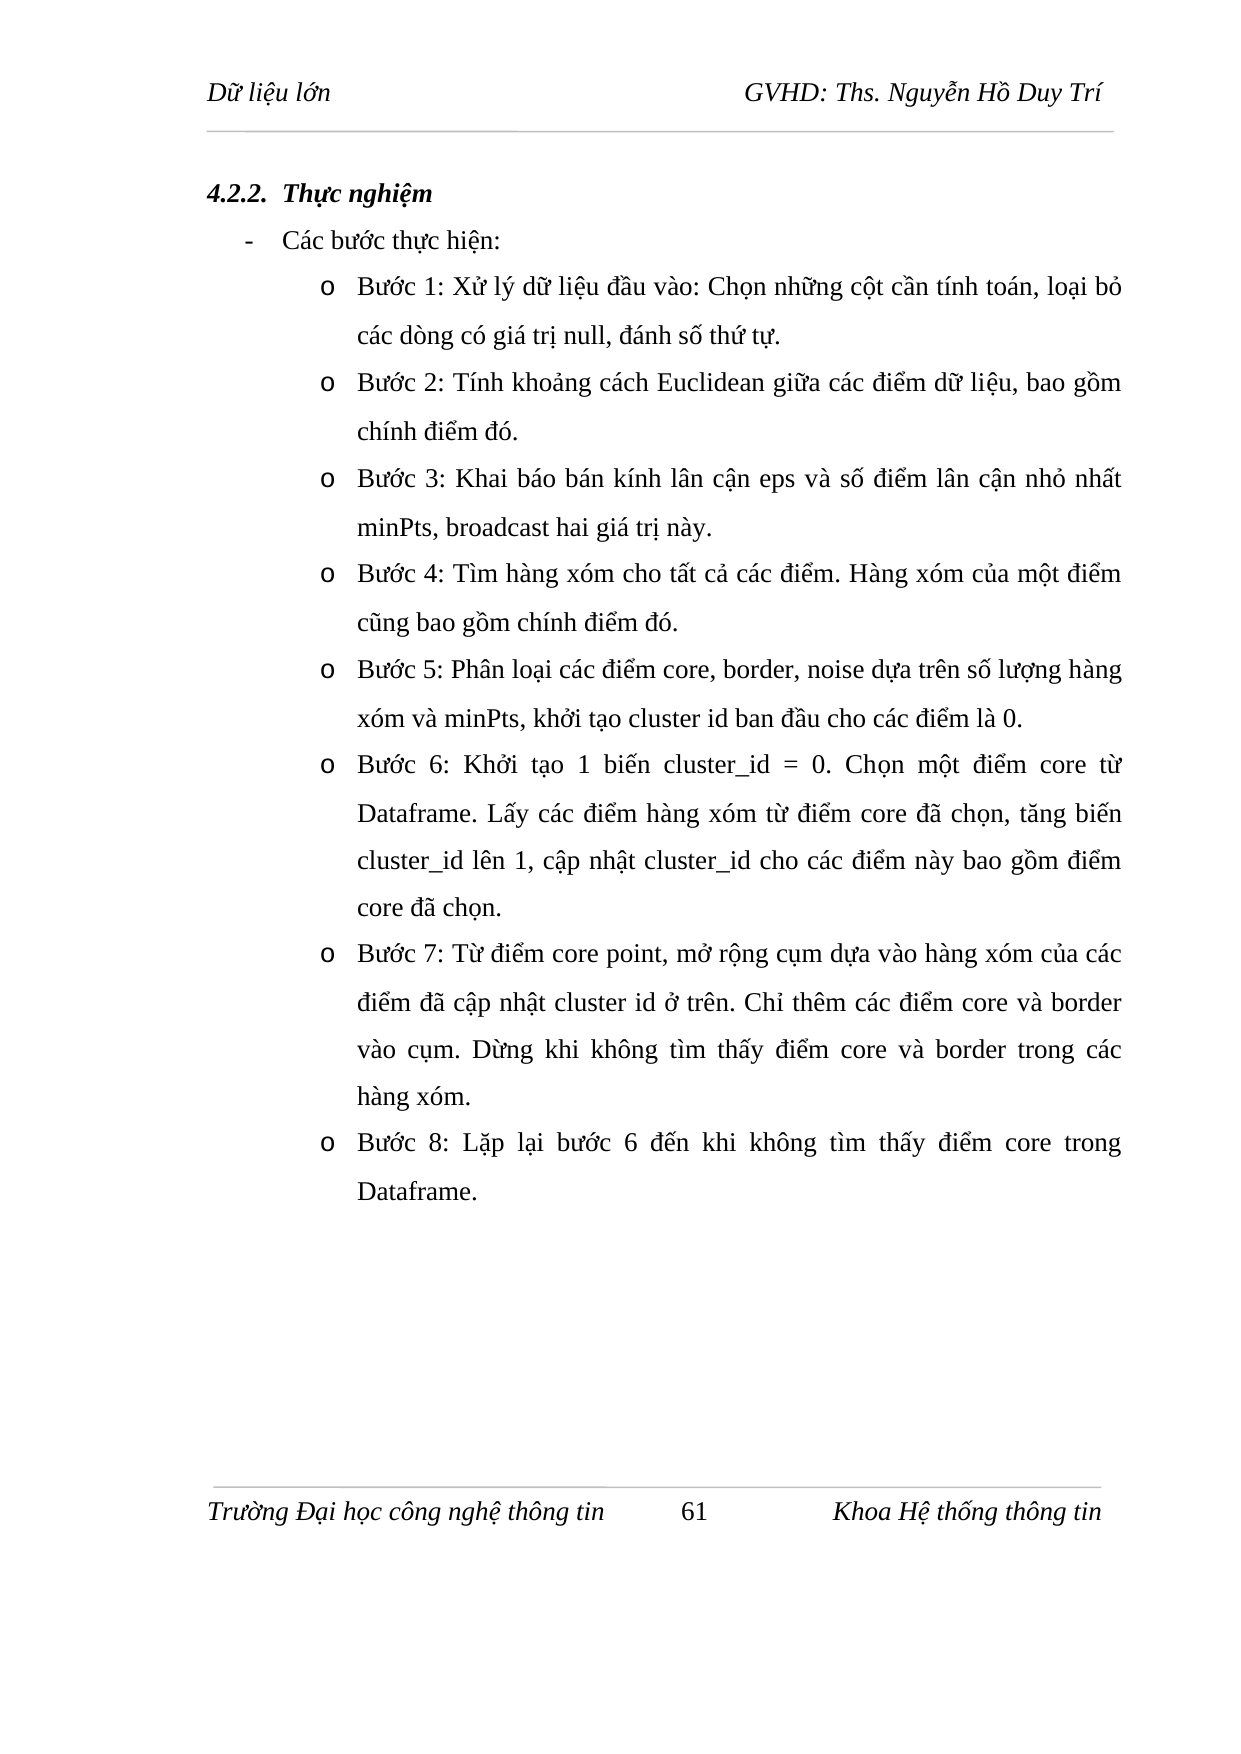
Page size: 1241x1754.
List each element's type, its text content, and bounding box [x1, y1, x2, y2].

list Các bước thực hiện: [244, 224, 1122, 255]
list Bước 6: Khởi tạo 1 biến cluster_id = 0. Chọn một điểm core từ Dataframe. Lấy các điểm hàng xóm từ điểm core đã chọn, tăng biến cluster_id lên 1, cập nhật cluster_id cho các điểm này bao gồm điểm core đã chọn. [319, 749, 1122, 922]
list Bước 2: Tính khoảng cách Euclidean giữa các điểm dữ liệu, bao gồm chính điểm đó. [319, 366, 1122, 446]
list Bước 1: Xử lý dữ liệu đầu vào: Chọn những cột cần tính toán, loại bỏ các dòng có giá trị null, đánh số thứ tự. [319, 271, 1122, 351]
list Bước 3: Khai báo bán kính lân cận eps và số điểm lân cận nhỏ nhất minPts, broadcast hai giá trị này. [319, 462, 1122, 542]
list Bước 7: Từ điểm core point, mở rộng cụm dựa vào hàng xóm của các điểm đã cập nhật cluster id ở trên. Chỉ thêm các điểm core và border vào cụm. Dừng khi không tìm thấy điểm core và border trong các hàng xóm. [319, 938, 1122, 1111]
list Bước 8: Lặp lại bước 6 đến khi không tìm thấy điểm core trong Dataframe. [319, 1127, 1122, 1207]
list Bước 5: Phân loại các điểm core, border, noise dựa trên số lượng hàng xóm và minPts, khởi tạo cluster id ban đầu cho các điểm là 0. [319, 653, 1122, 733]
subtitle Thực nghiệm [207, 177, 1122, 208]
list Bước 4: Tìm hàng xóm cho tất cả các điểm. Hàng xóm của một điểm cũng bao gồm chính điểm đó. [319, 557, 1122, 637]
